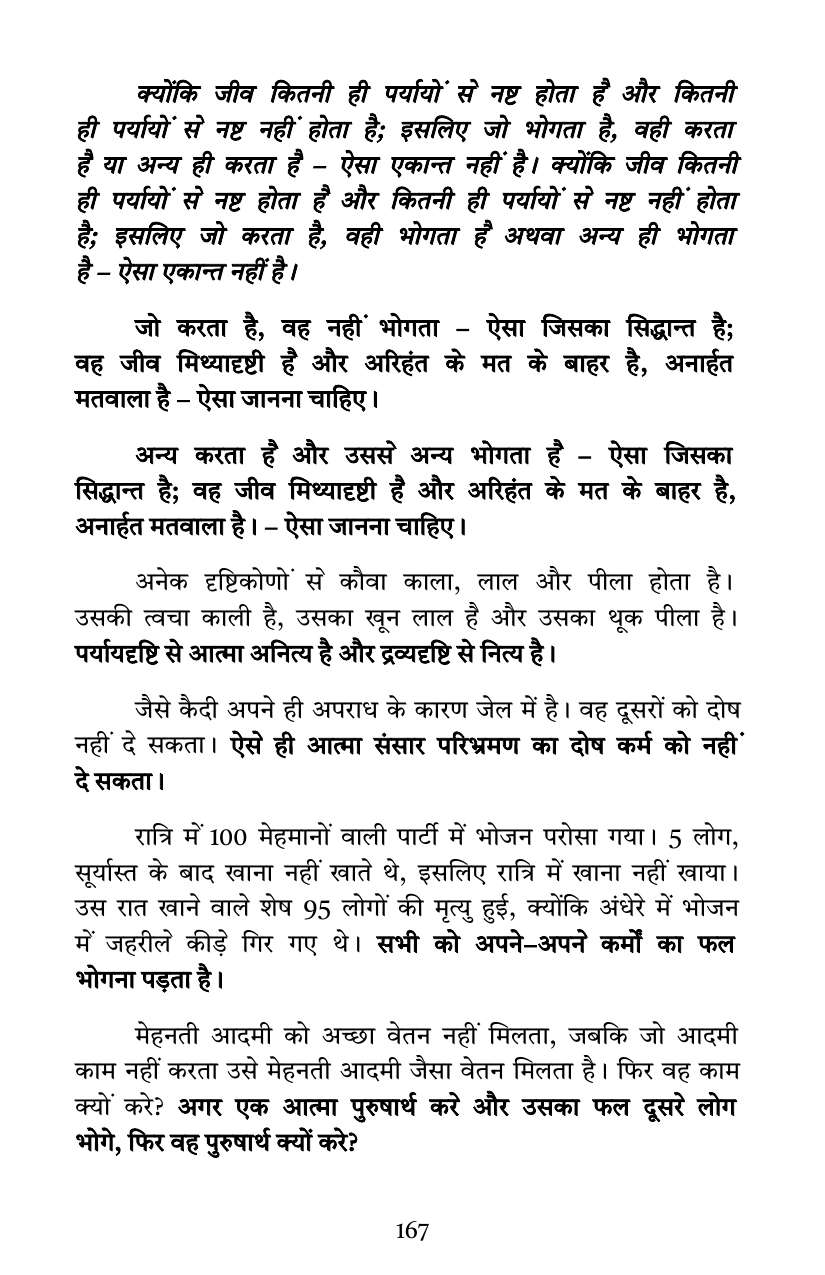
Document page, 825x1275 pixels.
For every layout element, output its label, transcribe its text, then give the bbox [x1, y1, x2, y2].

text अन्य करता है और उससे अन्य भोगता है − ऐसा जिसका सिद्धान्त है; वह जीव मिथ्यादृष्टी है और अरिहंत के मत के बाहर है, अनार्हत मतवाला है। − ऐसा जानना चाहिए। [75, 436, 750, 541]
text मेहनती आदमी को अच्छा वेतन नहीं मिलता, जबकि जो आदमी काम नहीं करता उसे मेहनती आदमी जैसा वेतन मिलता है। फिर वह काम क्यों करे? अगर एक आत्मा पुरुषार्थ करे और उसका फल दूसरे लोग भोगे, फिर वह पुरुषार्थ क्यों करे? [75, 1017, 750, 1157]
text जैसे कैदी अपने ही अपराध के कारण जेल में है। वह दूसरों को दोष नहीं दे सकता। ऐसे ही आत्मा संसार परिभ्रमण का दोष कर्म को नहीं दे सकता। [75, 691, 750, 795]
text रात्रि में 100 मेहमानों वाली पार्टी में भोजन परोसा गया। 5 लोग, सूर्यास्त के बाद खाना नहीं खाते थे, इसलिए रात्रि में खाना नहीं खाया। उस रात खाने वाले शेष 95 लोगों की मृत्यु हुई, क्योंकि अंधेरे में भोजन में जहरीले कीड़े गिर गए थे। सभी को अपने−अपने कर्मों का फल भोगना पड़ता है। [75, 818, 750, 994]
text जो करता है, वह नहीं भोगता − ऐसा जिसका सिद्धान्त है; वह जीव मिथ्यादृष्टी है और अरिहंत के मत के बाहर है, अनार्हत मतवाला है − ऐसा जानना चाहिए। [75, 309, 750, 413]
text अनेक दृष्टिकोणों से कौवा काला, लाल और पीला होता है। उसकी त्वचा काली है, उसका खून लाल है और उसका थूक पीला है। पर्यायदृष्टि से आत्मा अनित्य है और द्रव्यदृष्टि से नित्य है। [75, 564, 750, 668]
text क्योंकि जीव कितनी ही पर्यायों से नष्ट होता है और कितनी ही पर्यायों से नष्ट नहीं होता है; इसलिए जो भोगता है, वही करता है या अन्य ही करता है − ऐसा एकान्त नहीं है। क्योंकि जीव कितनी ही पर्यायों से नष्ट होता है और कितनी ही पर्यायों से नष्ट नहीं होता है; इसलिए जो करता है, वही भोगता है अथवा अन्य ही भोगता है − ऐसा एकान्त नहीं है। [75, 75, 750, 286]
